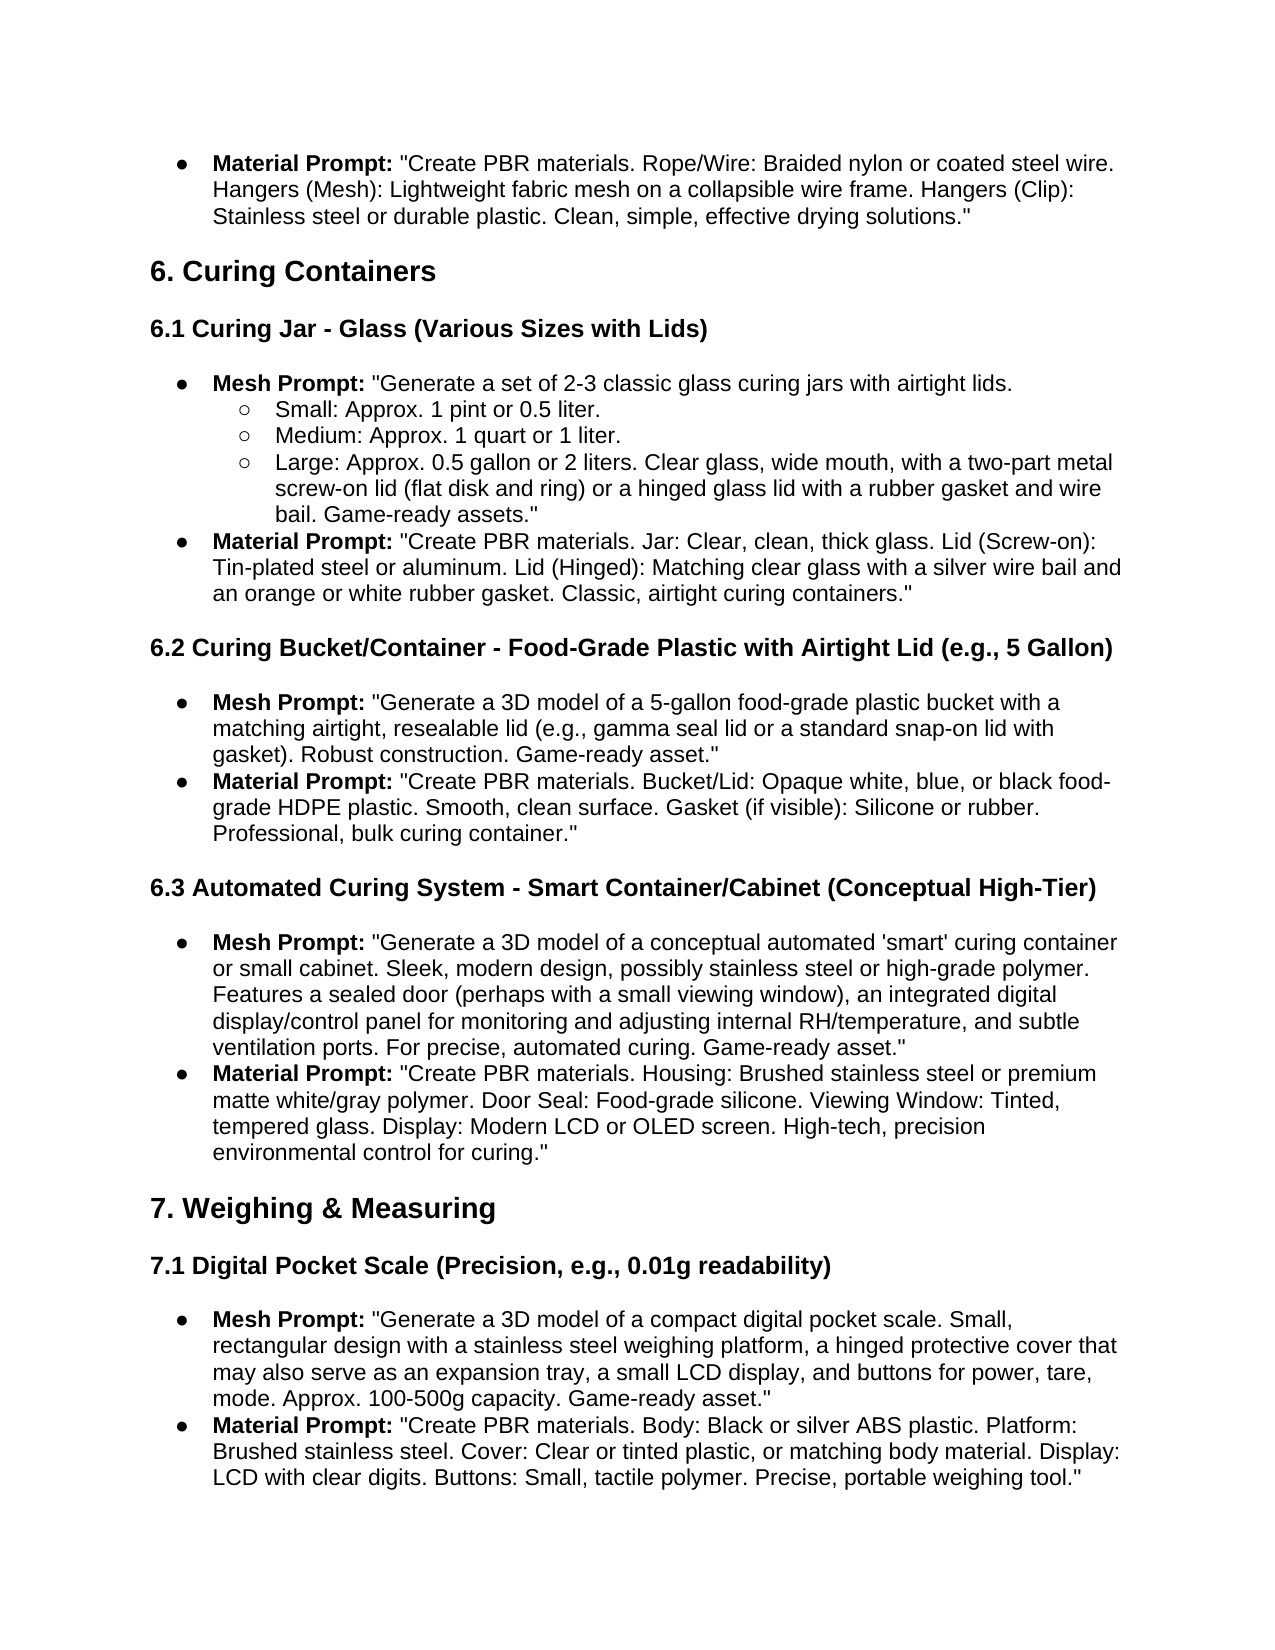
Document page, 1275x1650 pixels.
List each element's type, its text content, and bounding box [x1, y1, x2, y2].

subtitle 6.2 Curing Bucket/Container - Food-Grade Plastic with Airtight Lid (e.g., 5 Gallon) [150, 633, 1125, 662]
list Material Prompt: "Create PBR materials. Jar: Clear, clean, thick glass. Lid (Screw-on): Tin-plated steel or aluminum. Lid (Hinged): Matching clear glass with a silver wire bail and an orange or white rubber gasket. Classic, airtight curing containers." [175, 528, 1125, 607]
list Mesh Prompt: "Generate a set of 2-3 classic glass curing jars with airtight lids. [175, 369, 1125, 396]
list Material Prompt: "Create PBR materials. Rope/Wire: Braided nylon or coated steel wire. Hangers (Mesh): Lightweight fabric mesh on a collapsible wire frame. Hangers (Clip): Stainless steel or durable plastic. Clean, simple, effective drying solutions." [175, 150, 1125, 229]
list Large: Approx. 0.5 gallon or 2 liters. Clear glass, wide mouth, with a two-part metal screw-on lid (flat disk and ring) or a hinged glass lid with a rubber gasket and wire bail. Game-ready assets." [237, 448, 1125, 528]
subtitle 7.1 Digital Pocket Scale (Precision, e.g., 0.01g readability) [150, 1251, 1125, 1279]
subtitle 6.1 Curing Jar - Glass (Various Sizes with Lids) [150, 314, 1125, 343]
list Material Prompt: "Create PBR materials. Body: Black or silver ABS plastic. Platform: Brushed stainless steel. Cover: Clear or tinted plastic, or matching body material. Display: LCD with clear digits. Buttons: Small, tactile polymer. Precise, portable weighing tool." [175, 1412, 1125, 1491]
list Mesh Prompt: "Generate a 3D model of a 5-gallon food-grade plastic bucket with a matching airtight, resealable lid (e.g., gamma seal lid or a standard snap-on lid with gasket). Robust construction. Game-ready asset." [175, 688, 1125, 768]
list Mesh Prompt: "Generate a 3D model of a conceptual automated 'smart' curing container or small cabinet. Sleek, modern design, possibly stainless steel or high-grade polymer. Features a sealed door (perhaps with a small viewing window), an integrated digital display/control panel for monitoring and adjusting internal RH/temperature, and subtle ventilation ports. For precise, automated curing. Game-ready asset." [175, 928, 1125, 1060]
subtitle 6.3 Automated Curing System - Smart Container/Cabinet (Conceptual High-Tier) [150, 873, 1125, 902]
list Mesh Prompt: "Generate a 3D model of a compact digital pocket scale. Small, rectangular design with a stainless steel weighing platform, a hinged protective cover that may also serve as an expansion tray, a small LCD display, and buttons for power, tare, mode. Approx. 100-500g capacity. Game-ready asset." [175, 1306, 1125, 1412]
subtitle 6. Curing Containers [150, 254, 1125, 288]
list Material Prompt: "Create PBR materials. Bucket/Lid: Opaque white, blue, or black food-grade HDPE plastic. Smooth, clean surface. Gasket (if visible): Silicone or rubber. Professional, bulk curing container." [175, 768, 1125, 847]
list Medium: Approx. 1 quart or 1 liter. [237, 422, 1125, 448]
list Material Prompt: "Create PBR materials. Housing: Brushed stainless steel or premium matte white/gray polymer. Door Seal: Food-grade silicone. Viewing Window: Tinted, tempered glass. Display: Modern LCD or OLED screen. High-tech, precision environmental control for curing." [175, 1060, 1125, 1166]
subtitle 7. Weighing & Measuring [150, 1191, 1125, 1224]
list Small: Approx. 1 pint or 0.5 liter. [237, 396, 1125, 422]
